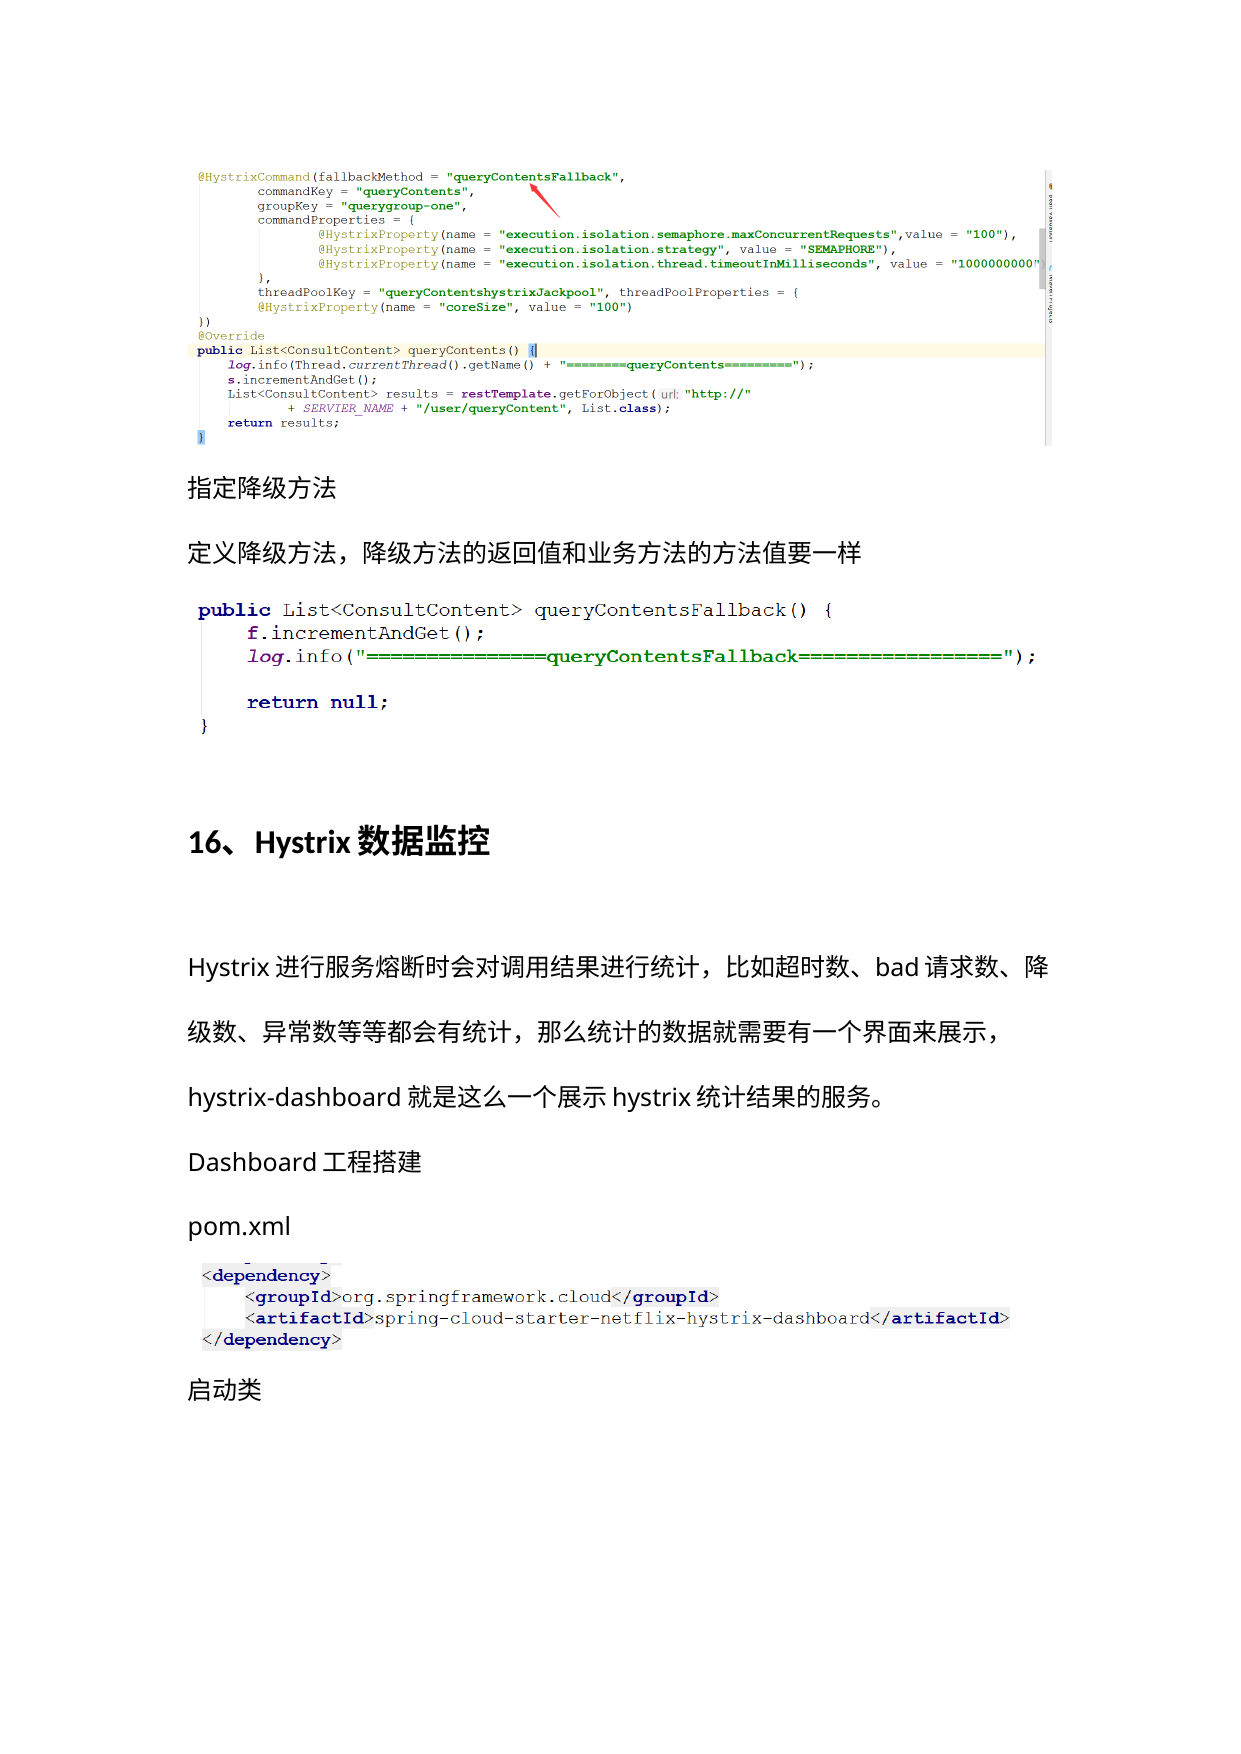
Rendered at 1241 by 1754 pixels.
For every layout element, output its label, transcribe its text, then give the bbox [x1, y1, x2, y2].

list 定义降级方法，降级方法的返回值和业务方法的方法值要一样 [187, 519, 1053, 584]
picture [187, 170, 1053, 446]
list Dashboard工程搭建 [187, 1128, 1053, 1193]
picture [187, 592, 1053, 740]
list Hystrix进行服务熔断时会对调用结果进行统计，比如超时数、bad请求数、降级数、异常数等等都会有统计，那么统计的数据就需要有一个界面来展示，hystrix-dashboard就是这么一个展示hystrix统计结果的服务。 [187, 933, 1053, 1128]
list 指定降级方法 [187, 454, 1053, 519]
list pom.xml [187, 1193, 1053, 1258]
subtitle Hystrix数据监控 [187, 807, 1053, 872]
list 启动类 [187, 1356, 1053, 1421]
picture [187, 1263, 1052, 1351]
